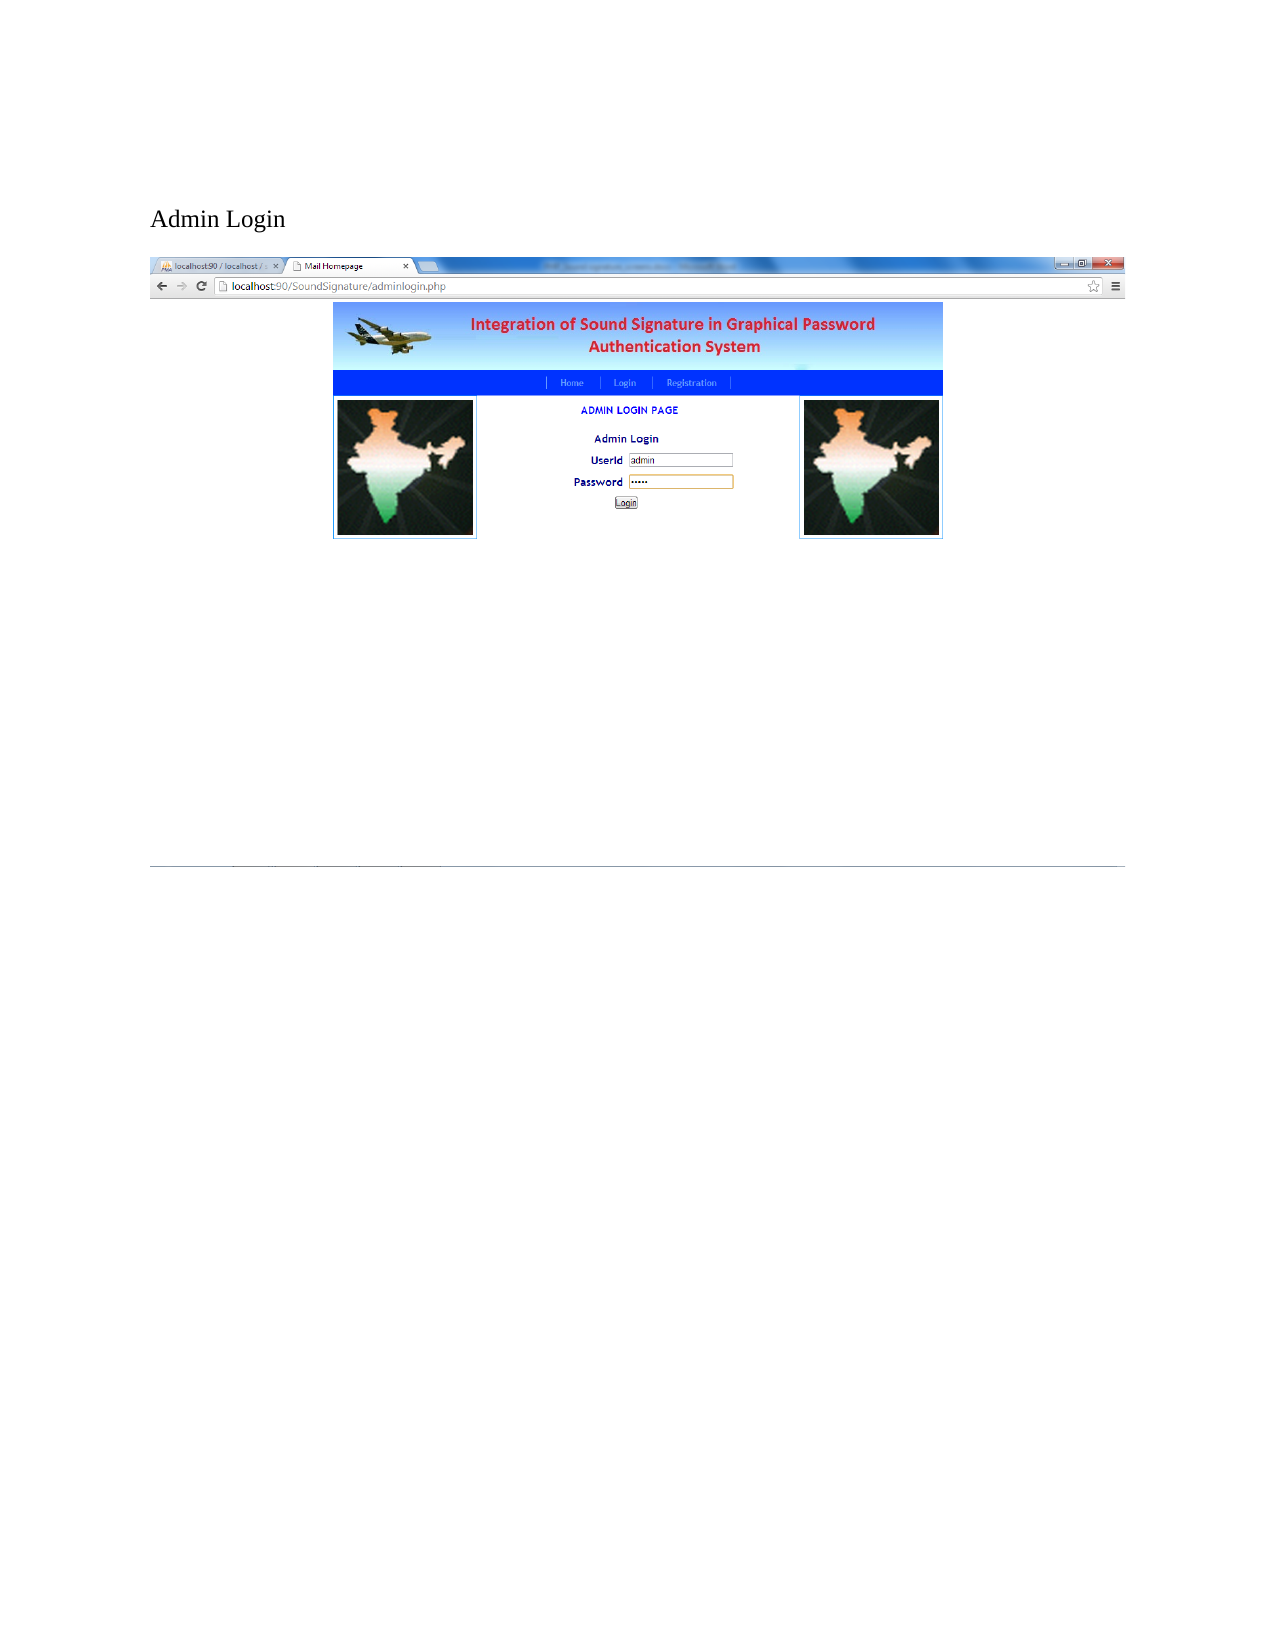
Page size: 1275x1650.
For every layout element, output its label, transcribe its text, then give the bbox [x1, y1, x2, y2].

picture [150, 257, 1125, 867]
text Admin Login [150, 204, 1125, 233]
